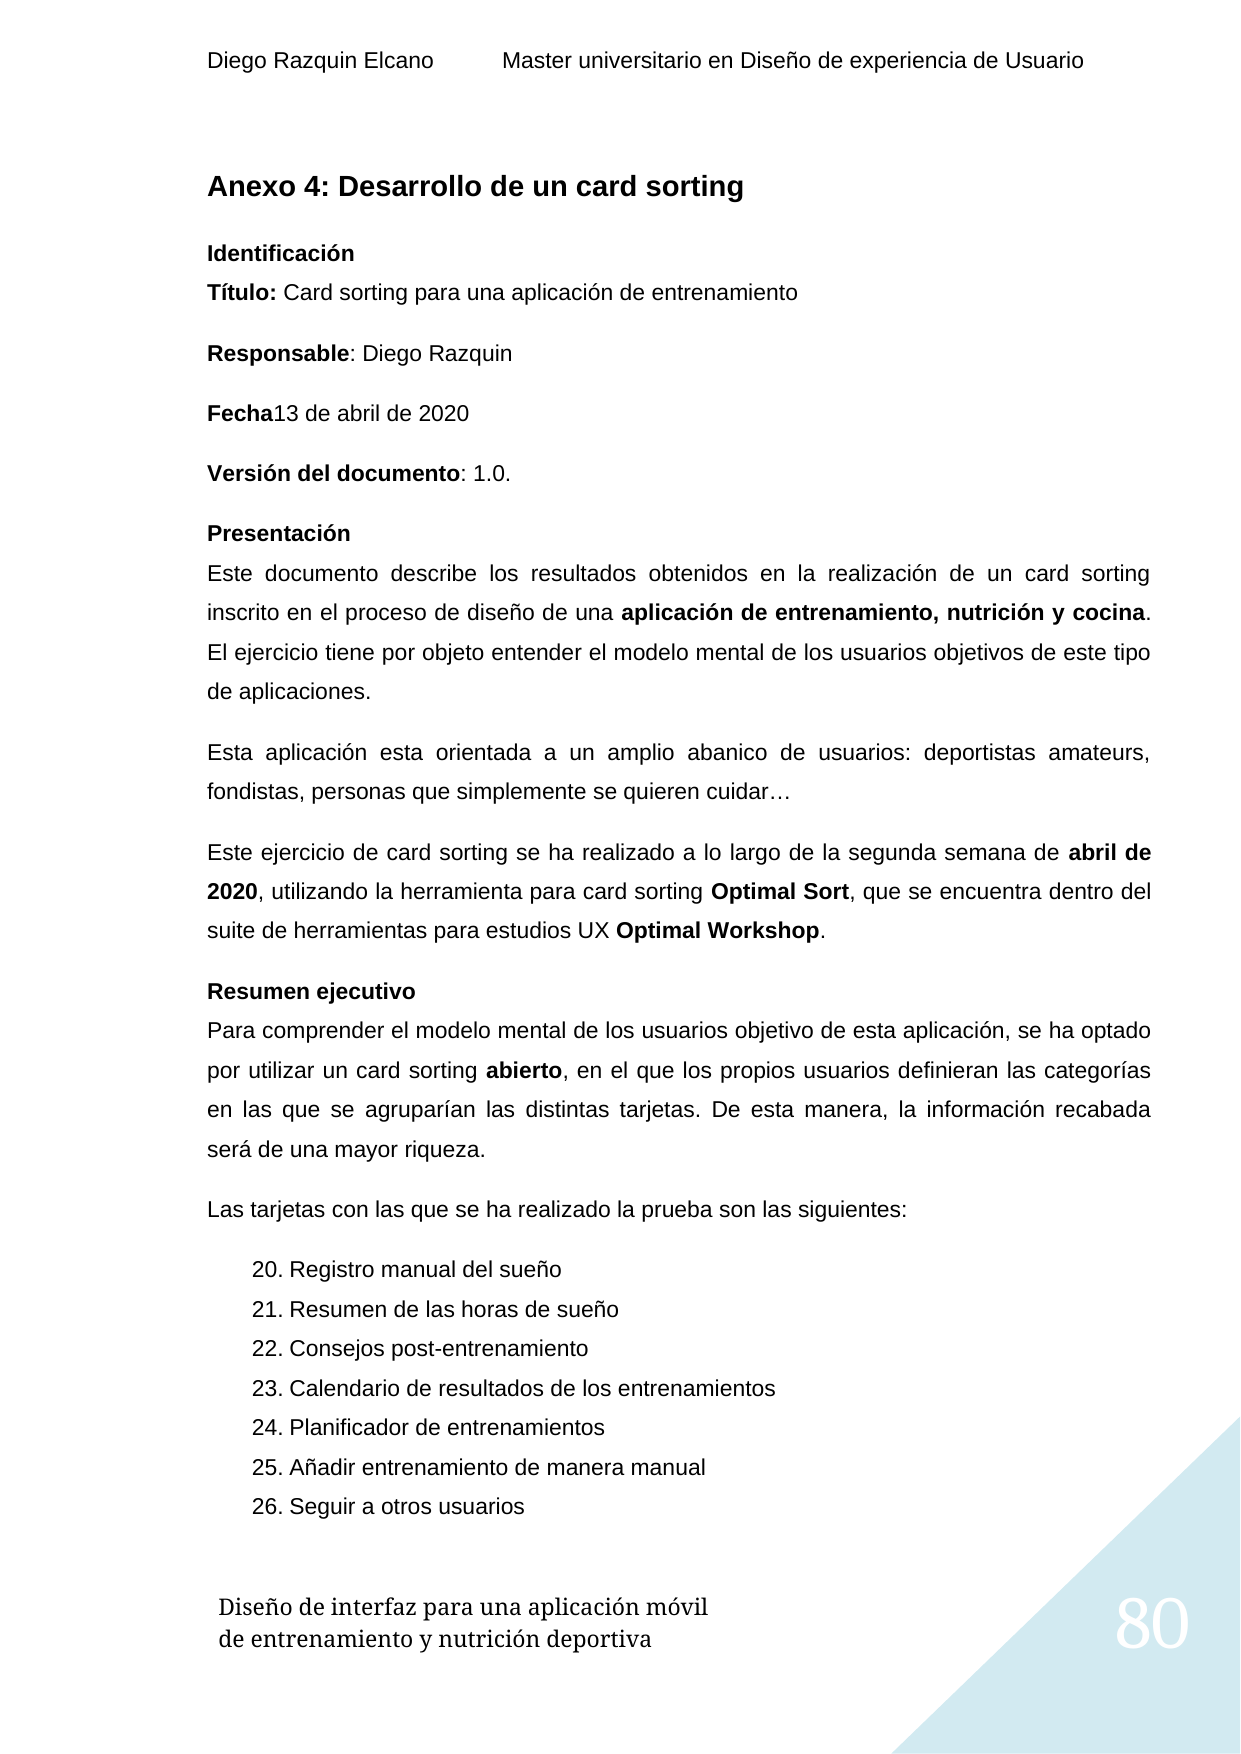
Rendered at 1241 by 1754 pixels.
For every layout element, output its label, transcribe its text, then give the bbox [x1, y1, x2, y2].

text Responsable: Diego Razquin [207, 339, 1152, 366]
text Título: Card sorting para una aplicación de entrenamiento [207, 279, 1152, 306]
subtitle Anexo 4: Desarrollo de un card sorting [207, 168, 1152, 202]
text Las tarjetas con las que se ha realizado la prueba son las siguientes: [207, 1196, 1152, 1222]
text Versión del documento: 1.0. [207, 460, 1152, 486]
text Para comprender el modelo mental de los usuarios objetivo de esta aplicación, se ha optado por utilizar un card sorting abierto, en el que los propios usuarios definieran las categorías en las que se agruparían las distintas tarjetas. De esta manera, la información recabada será de una mayor riqueza. [207, 1017, 1152, 1162]
table_cell Consejos post-entrenamiento [207, 1335, 924, 1375]
table_cell Resumen de las horas de sueño [207, 1296, 924, 1335]
table_cell Planificador de entrenamientos [207, 1414, 924, 1454]
table_cell Calendario de resultados de los entrenamientos [207, 1375, 924, 1414]
table_cell Añadir entrenamiento de manera manual [207, 1454, 924, 1493]
table_header Registro manual del sueño [207, 1256, 924, 1296]
subtitle Resumen ejecutivo [207, 978, 1152, 1004]
text Este ejercicio de card sorting se ha realizado a lo largo de la segunda semana de abril de 2020, utilizando la herramienta para card sorting Optimal Sort, que se encuentra dentro del suite de herramientas para estudios UX Optimal Workshop. [207, 838, 1152, 944]
text Fecha13 de abril de 2020 [207, 400, 1152, 426]
subtitle Identificación [207, 240, 1152, 266]
subtitle Presentación [207, 520, 1152, 547]
text Este documento describe los resultados obtenidos en la realización de un card sorting inscrito en el proceso de diseño de una aplicación de entrenamiento, nutrición y cocina. El ejercicio tiene por objeto entender el modelo mental de los usuarios objetivos de este tipo de aplicaciones. [207, 560, 1152, 705]
text Esta aplicación esta orientada a un amplio abanico de usuarios: deportistas amateurs, fondistas, personas que simplemente se quieren cuidar… [207, 739, 1152, 804]
table_cell Seguir a otros usuarios [207, 1493, 924, 1533]
